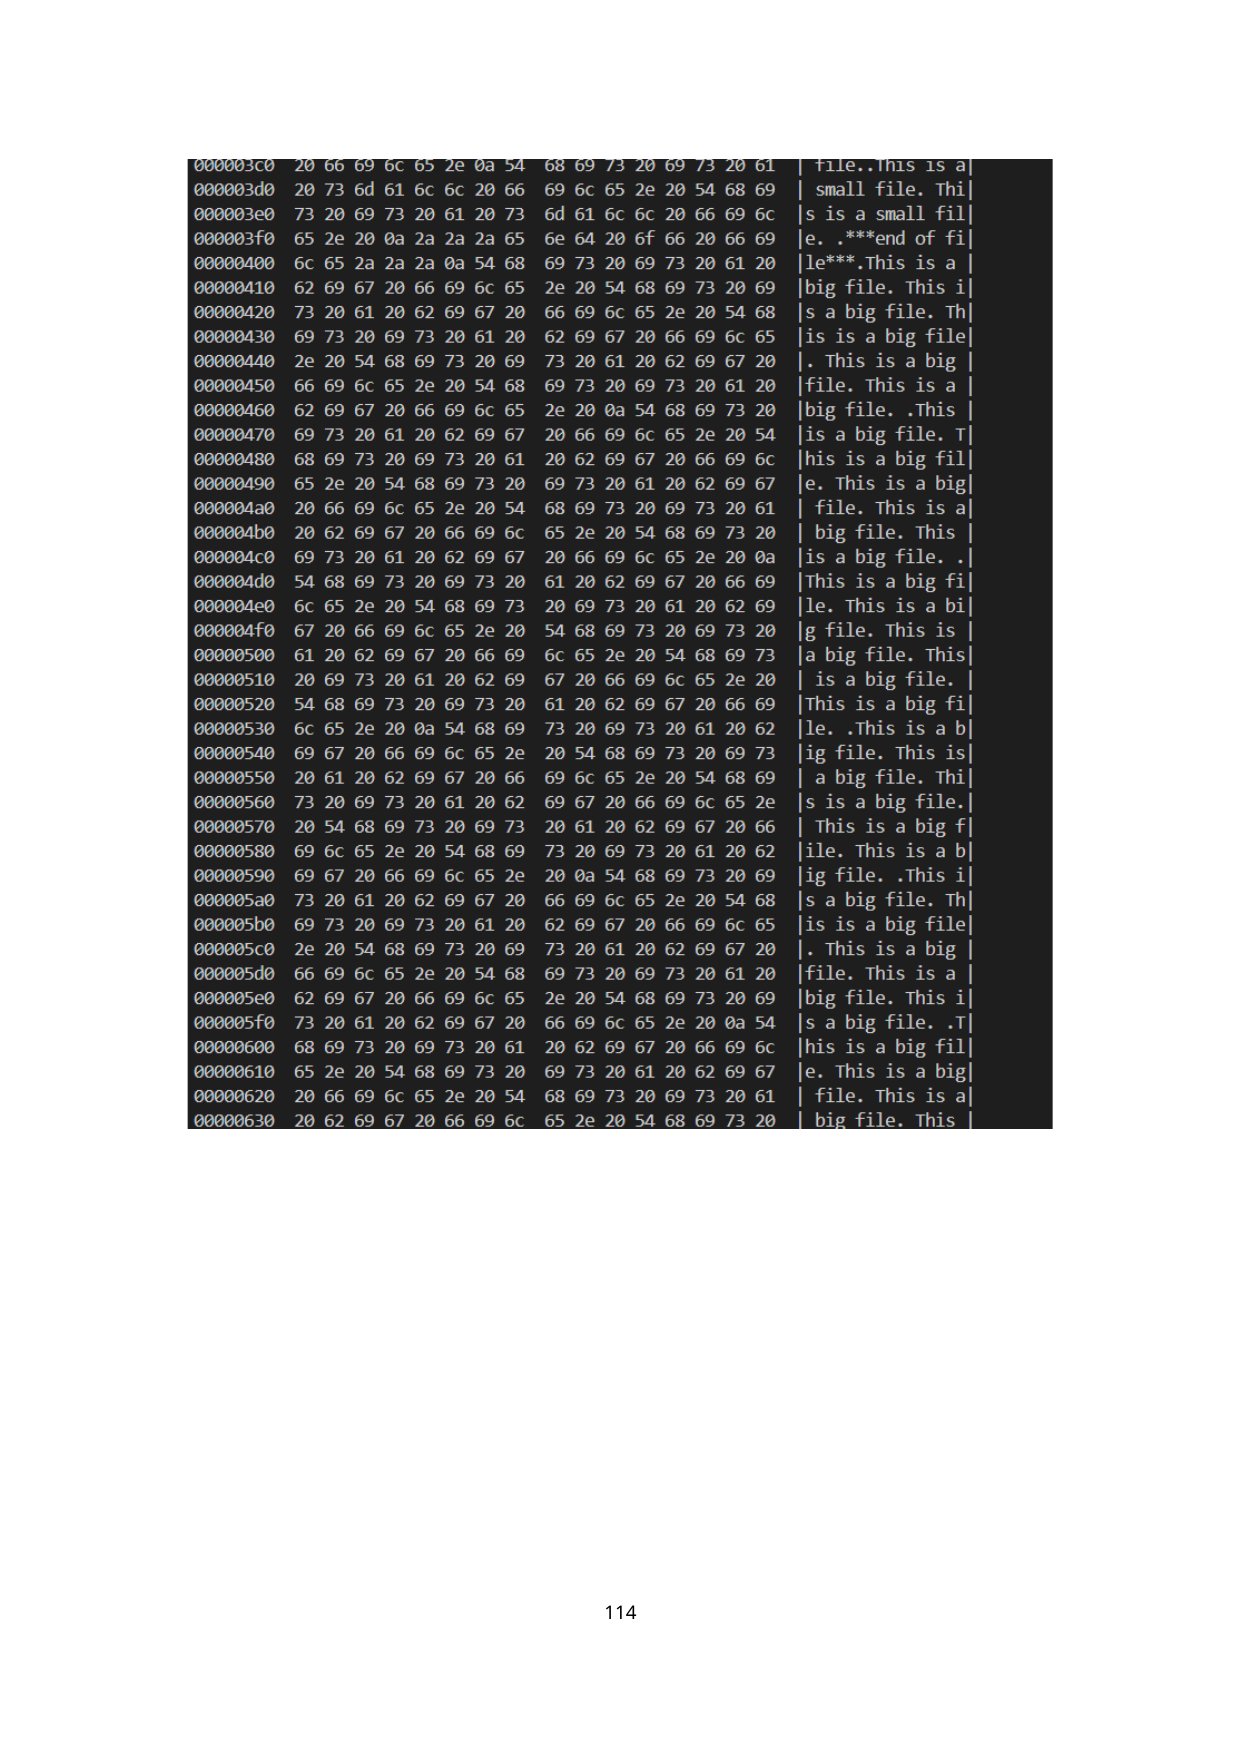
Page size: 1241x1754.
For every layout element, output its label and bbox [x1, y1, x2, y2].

picture [187, 159, 1053, 1129]
